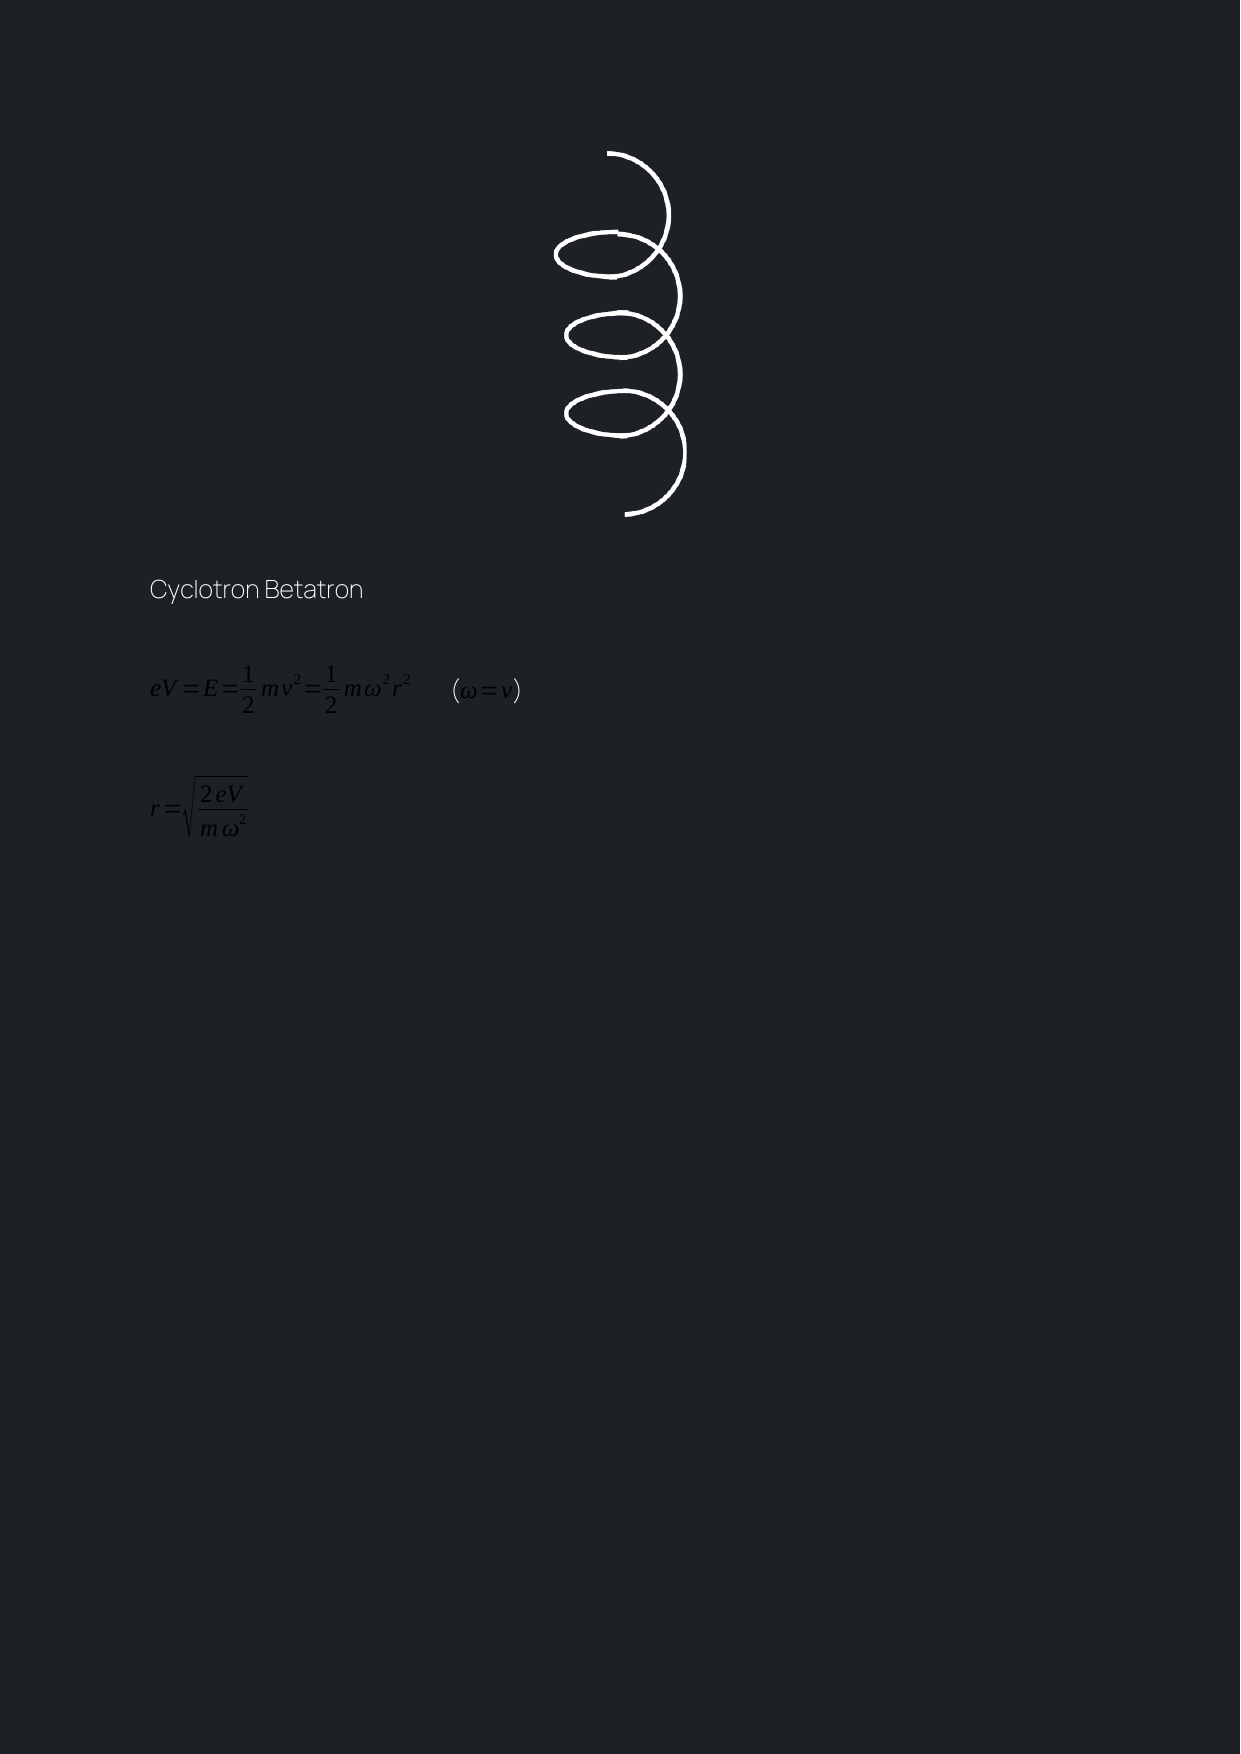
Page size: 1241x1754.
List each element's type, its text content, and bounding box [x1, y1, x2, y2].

text () [150, 661, 1090, 720]
subtitle Cyclotron Betatron [150, 572, 1090, 606]
picture [553, 150, 687, 518]
